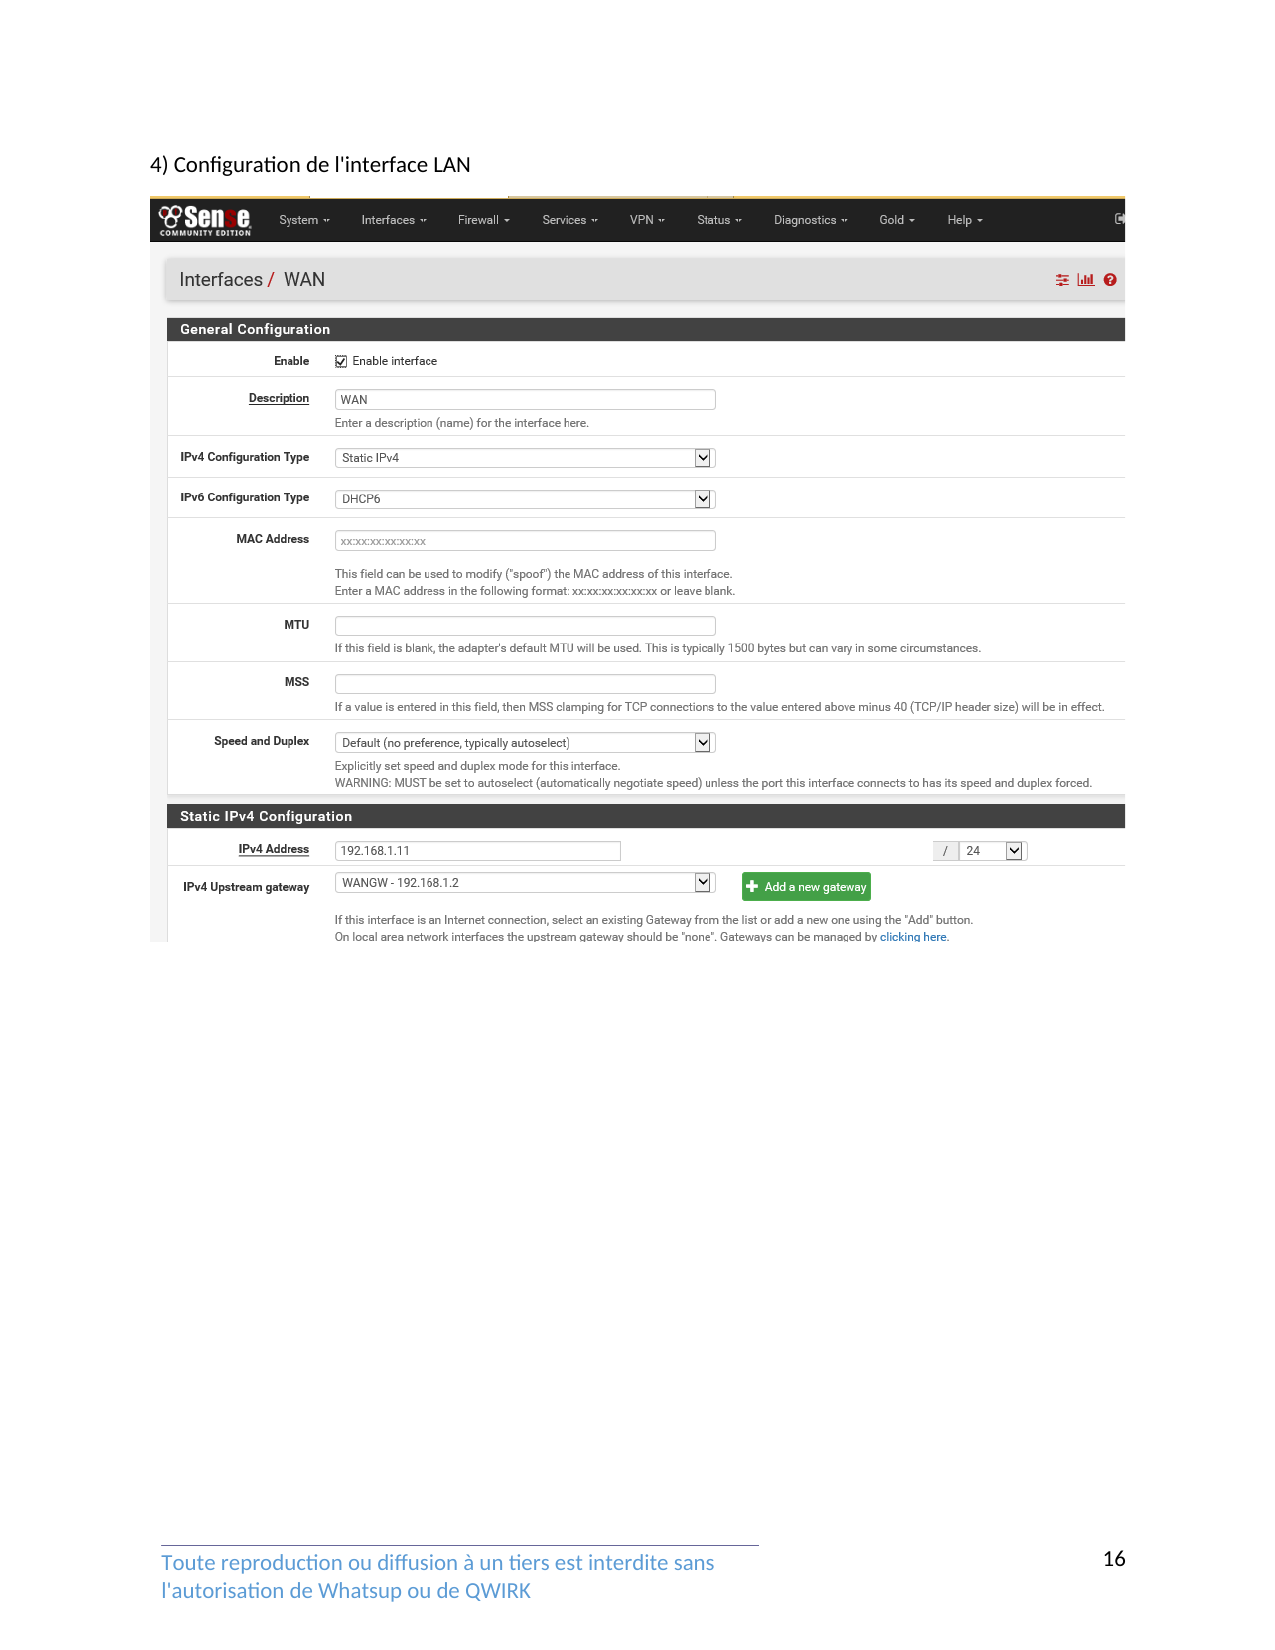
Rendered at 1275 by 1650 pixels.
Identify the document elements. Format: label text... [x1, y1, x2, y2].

picture [150, 196, 1125, 942]
text 4) Configuration de l'interface LAN [150, 150, 1125, 178]
